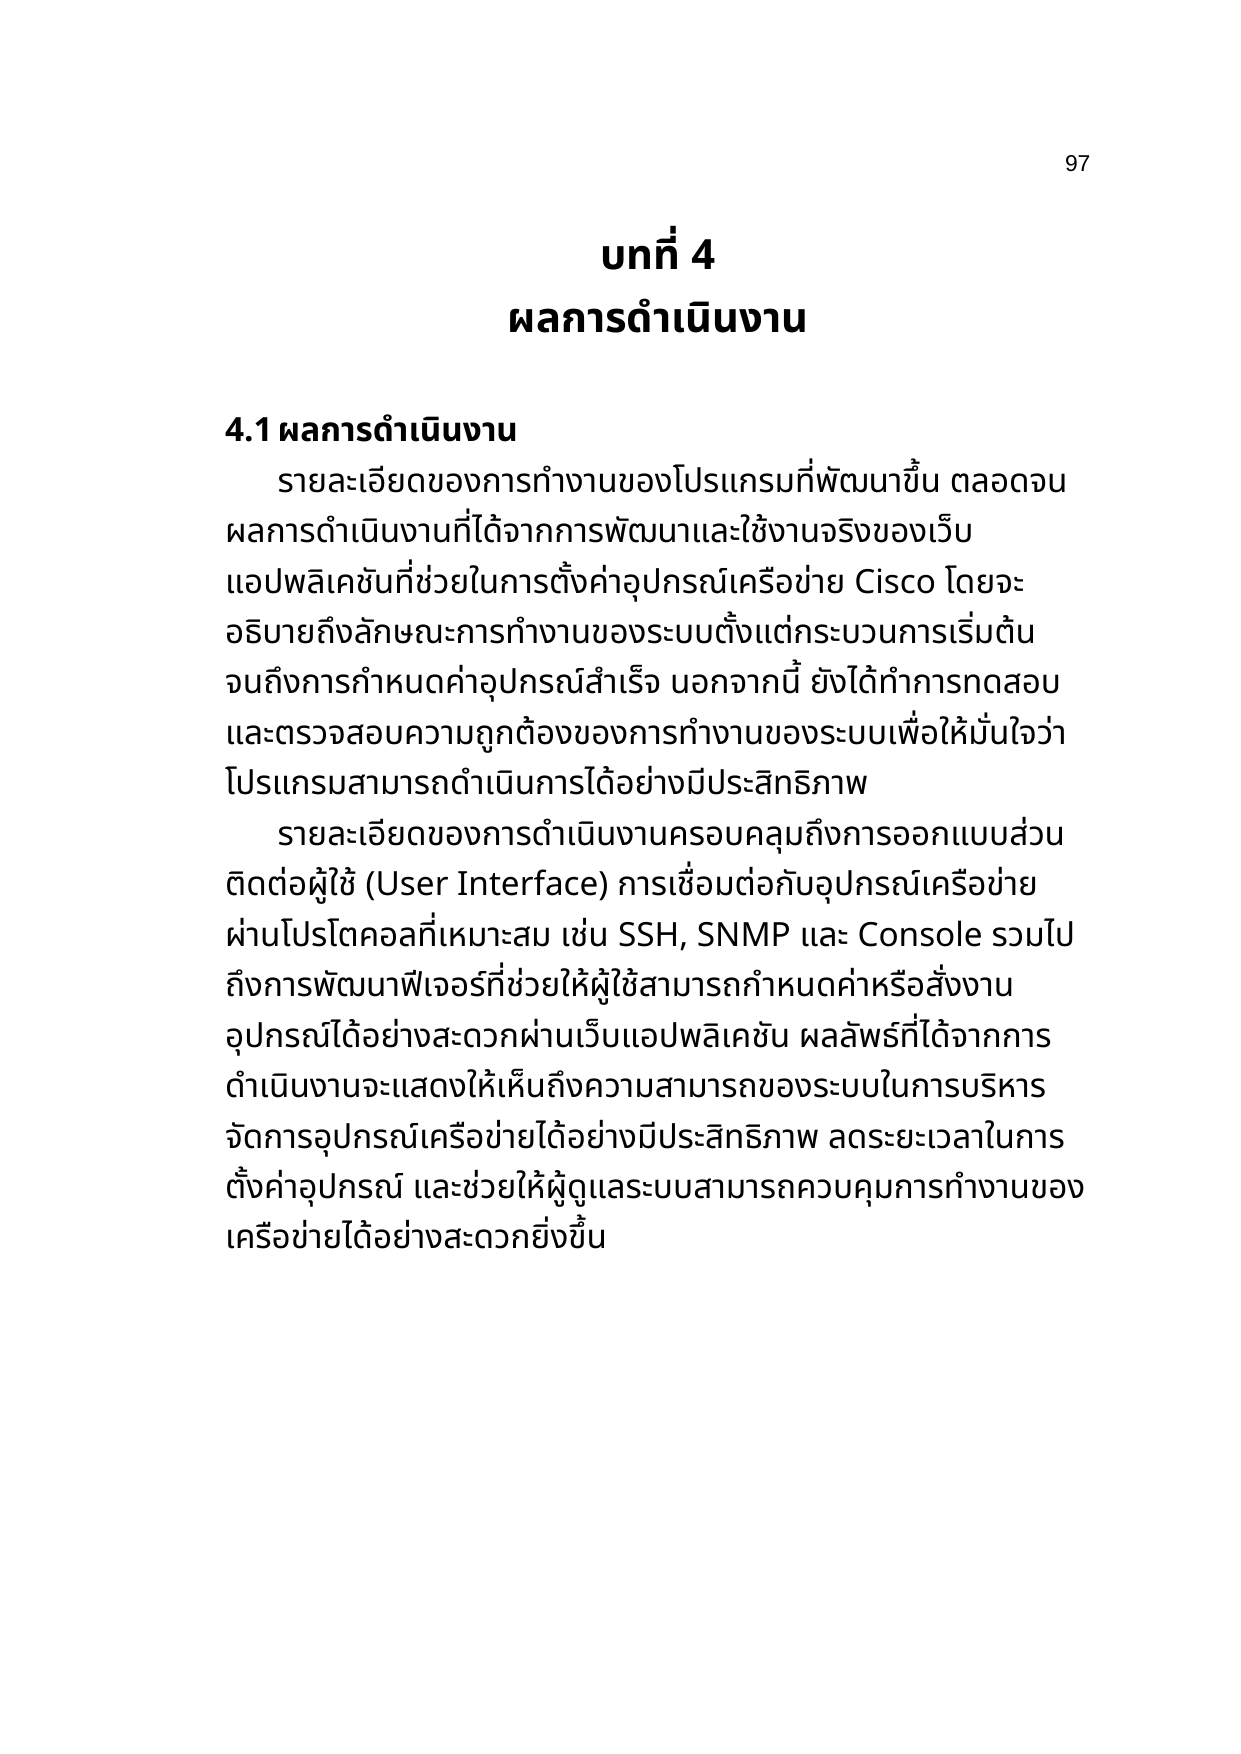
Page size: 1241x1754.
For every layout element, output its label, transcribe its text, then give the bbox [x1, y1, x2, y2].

text ผลการดำเนินงาน [225, 288, 1090, 351]
text รายละเอียดของการดำเนินงานครอบคลุมถึงการออกแบบส่วนติดต่อผู้ใช้ (User Interface) การเชื่อมต่อกับอุปกรณ์เครือข่ายผ่านโปรโตคอลที่เหมาะสม เช่น SSH, SNMP และ Console รวมไปถึงการพัฒนาฟีเจอร์ที่ช่วยให้ผู้ใช้สามารถกำหนดค่าหรือสั่งงานอุปกรณ์ได้อย่างสะดวกผ่านเว็บแอปพลิเคชัน ผลลัพธ์ที่ได้จากการดำเนินงานจะแสดงให้เห็นถึงความสามารถของระบบในการบริหารจัดการอุปกรณ์เครือข่ายได้อย่างมีประสิทธิภาพ ลดระยะเวลาในการตั้งค่าอุปกรณ์ และช่วยให้ผู้ดูแลระบบสามารถควบคุมการทำงานของเครือข่ายได้อย่างสะดวกยิ่งขึ้น [225, 810, 1090, 1264]
subtitle ผลการดำเนินงาน [225, 406, 1090, 457]
text รายละเอียดของการทำงานของโปรแกรมที่พัฒนาขึ้น ตลอดจนผลการดำเนินงานที่ได้จากการพัฒนาและใช้งานจริงของเว็บแอปพลิเคชันที่ช่วยในการตั้งค่าอุปกรณ์เครือข่าย Cisco โดยจะอธิบายถึงลักษณะการทำงานของระบบตั้งแต่กระบวนการเริ่มต้นจนถึงการกำหนดค่าอุปกรณ์สำเร็จ นอกจากนี้ ยังได้ทำการทดสอบและตรวจสอบความถูกต้องของการทำงานของระบบเพื่อให้มั่นใจว่าโปรแกรมสามารถดำเนินการได้อย่างมีประสิทธิภาพ [225, 457, 1090, 810]
